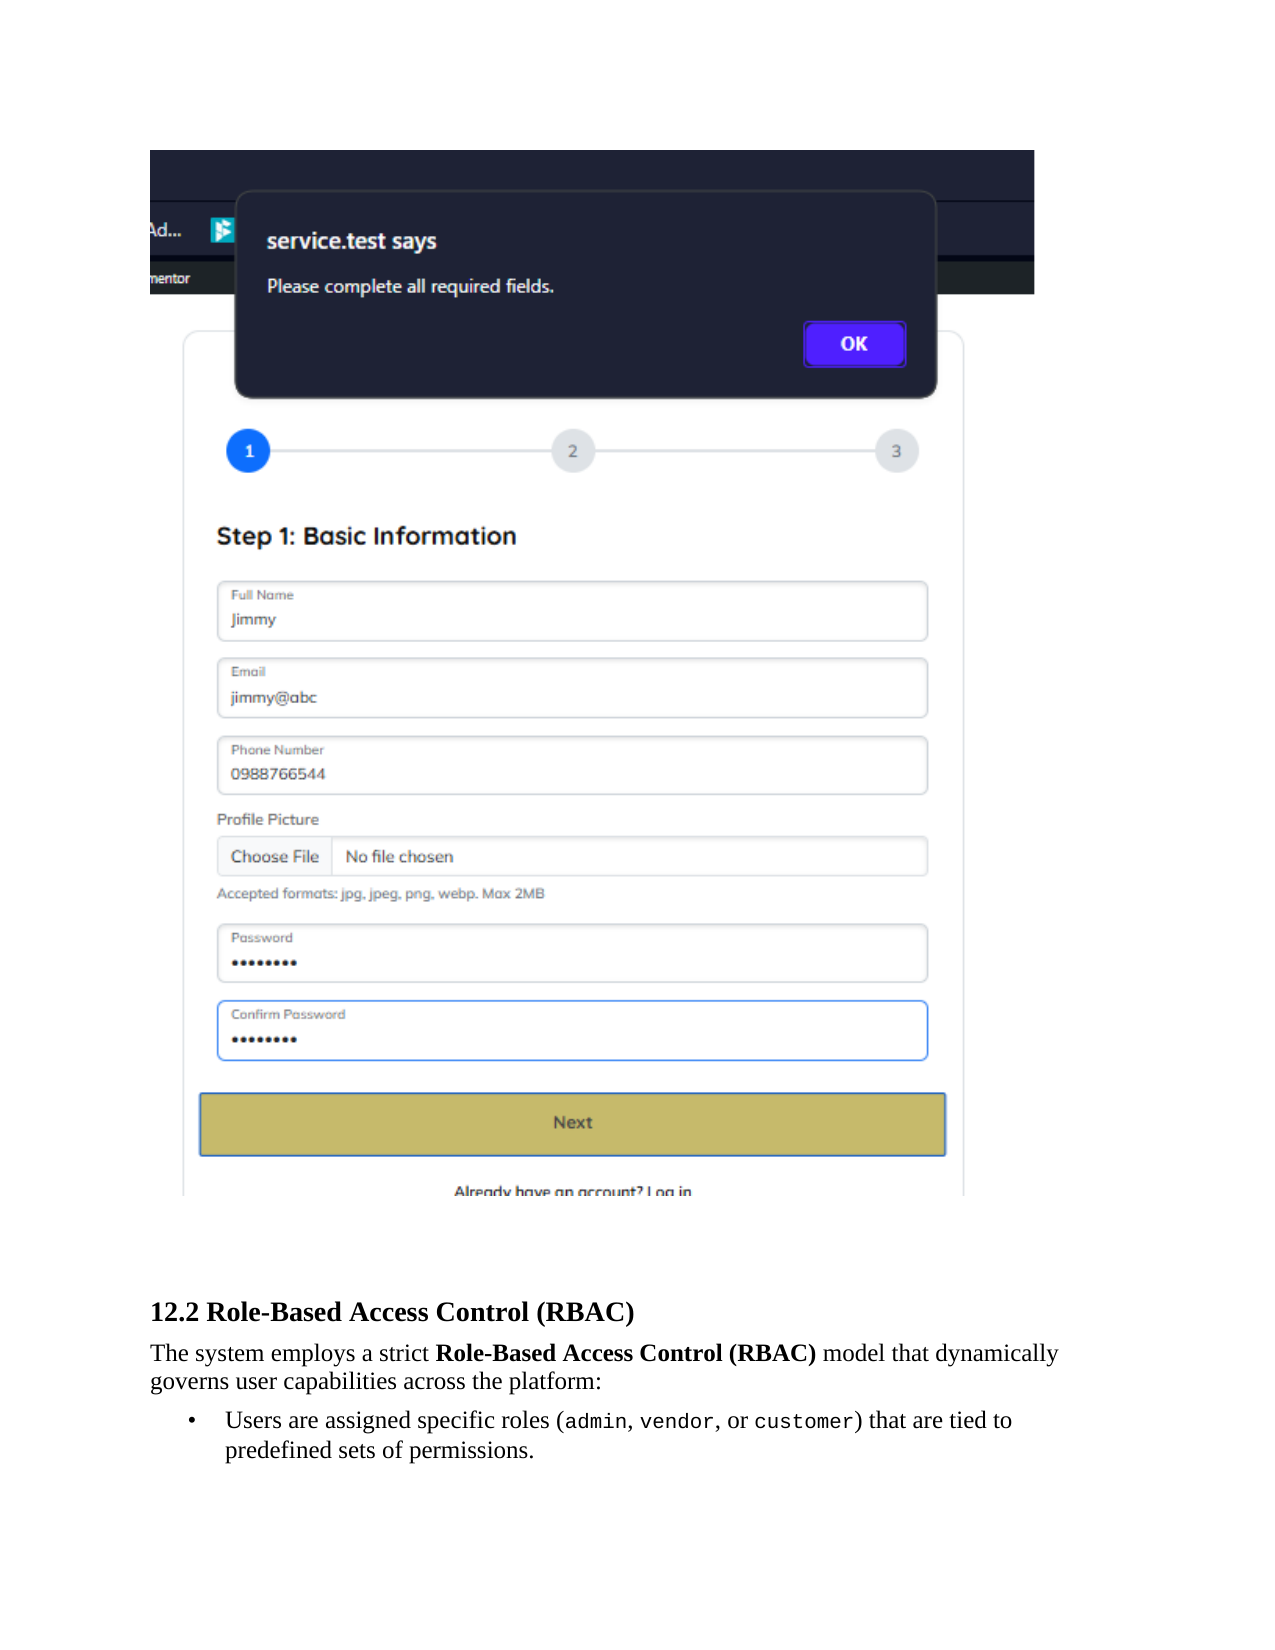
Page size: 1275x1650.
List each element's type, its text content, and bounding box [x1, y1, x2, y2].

text The system employs a strict Role-Based Access Control (RBAC) model that dynamically governs user capabilities across the platform: [150, 1338, 1125, 1395]
text 12.2 Role-Based Access Control (RBAC) [150, 1295, 1125, 1327]
picture [150, 150, 1035, 1196]
list Users are assigned specific roles (admin, vendor, or customer) that are tied to predefined sets of permissions. [187, 1406, 1125, 1464]
